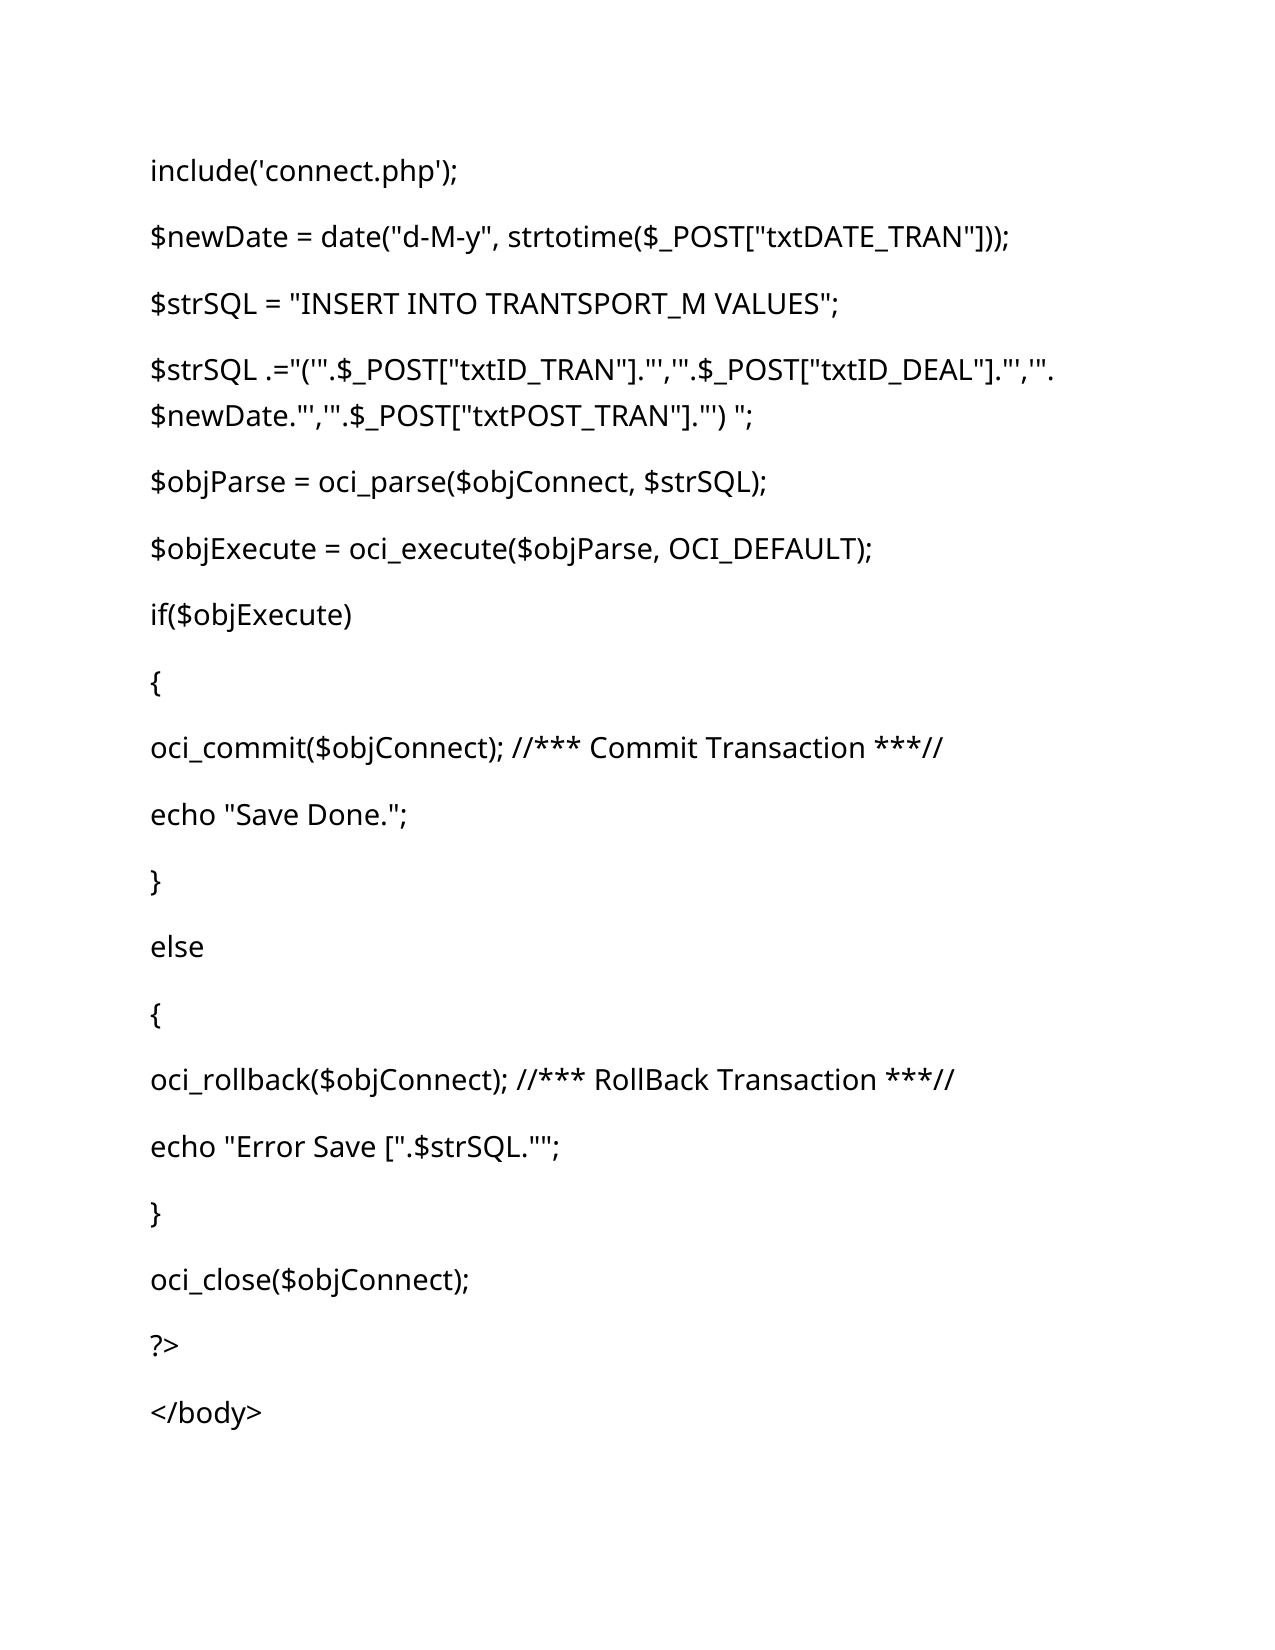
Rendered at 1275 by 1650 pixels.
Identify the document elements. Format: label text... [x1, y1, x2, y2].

text oci_rollback($objConnect); //*** RollBack Transaction ***// [150, 1059, 1125, 1099]
text else [150, 927, 1125, 966]
text include('connect.php'); [150, 150, 1125, 190]
text </body> [150, 1392, 1125, 1432]
text } [150, 1192, 1125, 1232]
text ?> [150, 1325, 1125, 1365]
text echo "Save Done."; [150, 794, 1125, 833]
text $objParse = oci_parse($objConnect, $strSQL); [150, 461, 1125, 501]
text { [150, 661, 1125, 701]
text if($objExecute) [150, 594, 1125, 634]
text $strSQL = "INSERT INTO TRANTSPORT_M VALUES"; [150, 283, 1125, 323]
text $objExecute = oci_execute($objParse, OCI_DEFAULT); [150, 528, 1125, 568]
text $newDate = date("d-M-y", strtotime($_POST["txtDATE_TRAN"])); [150, 216, 1125, 256]
text $strSQL .="('".$_POST["txtID_TRAN"]."','".$_POST["txtID_DEAL"]."','".$newDate."','".$_POST["txtPOST_TRAN"]."') "; [150, 349, 1125, 435]
text oci_close($objConnect); [150, 1259, 1125, 1299]
text } [150, 860, 1125, 900]
text oci_commit($objConnect); //*** Commit Transaction ***// [150, 727, 1125, 767]
text { [150, 993, 1125, 1033]
text echo "Error Save [".$strSQL.""; [150, 1126, 1125, 1166]
